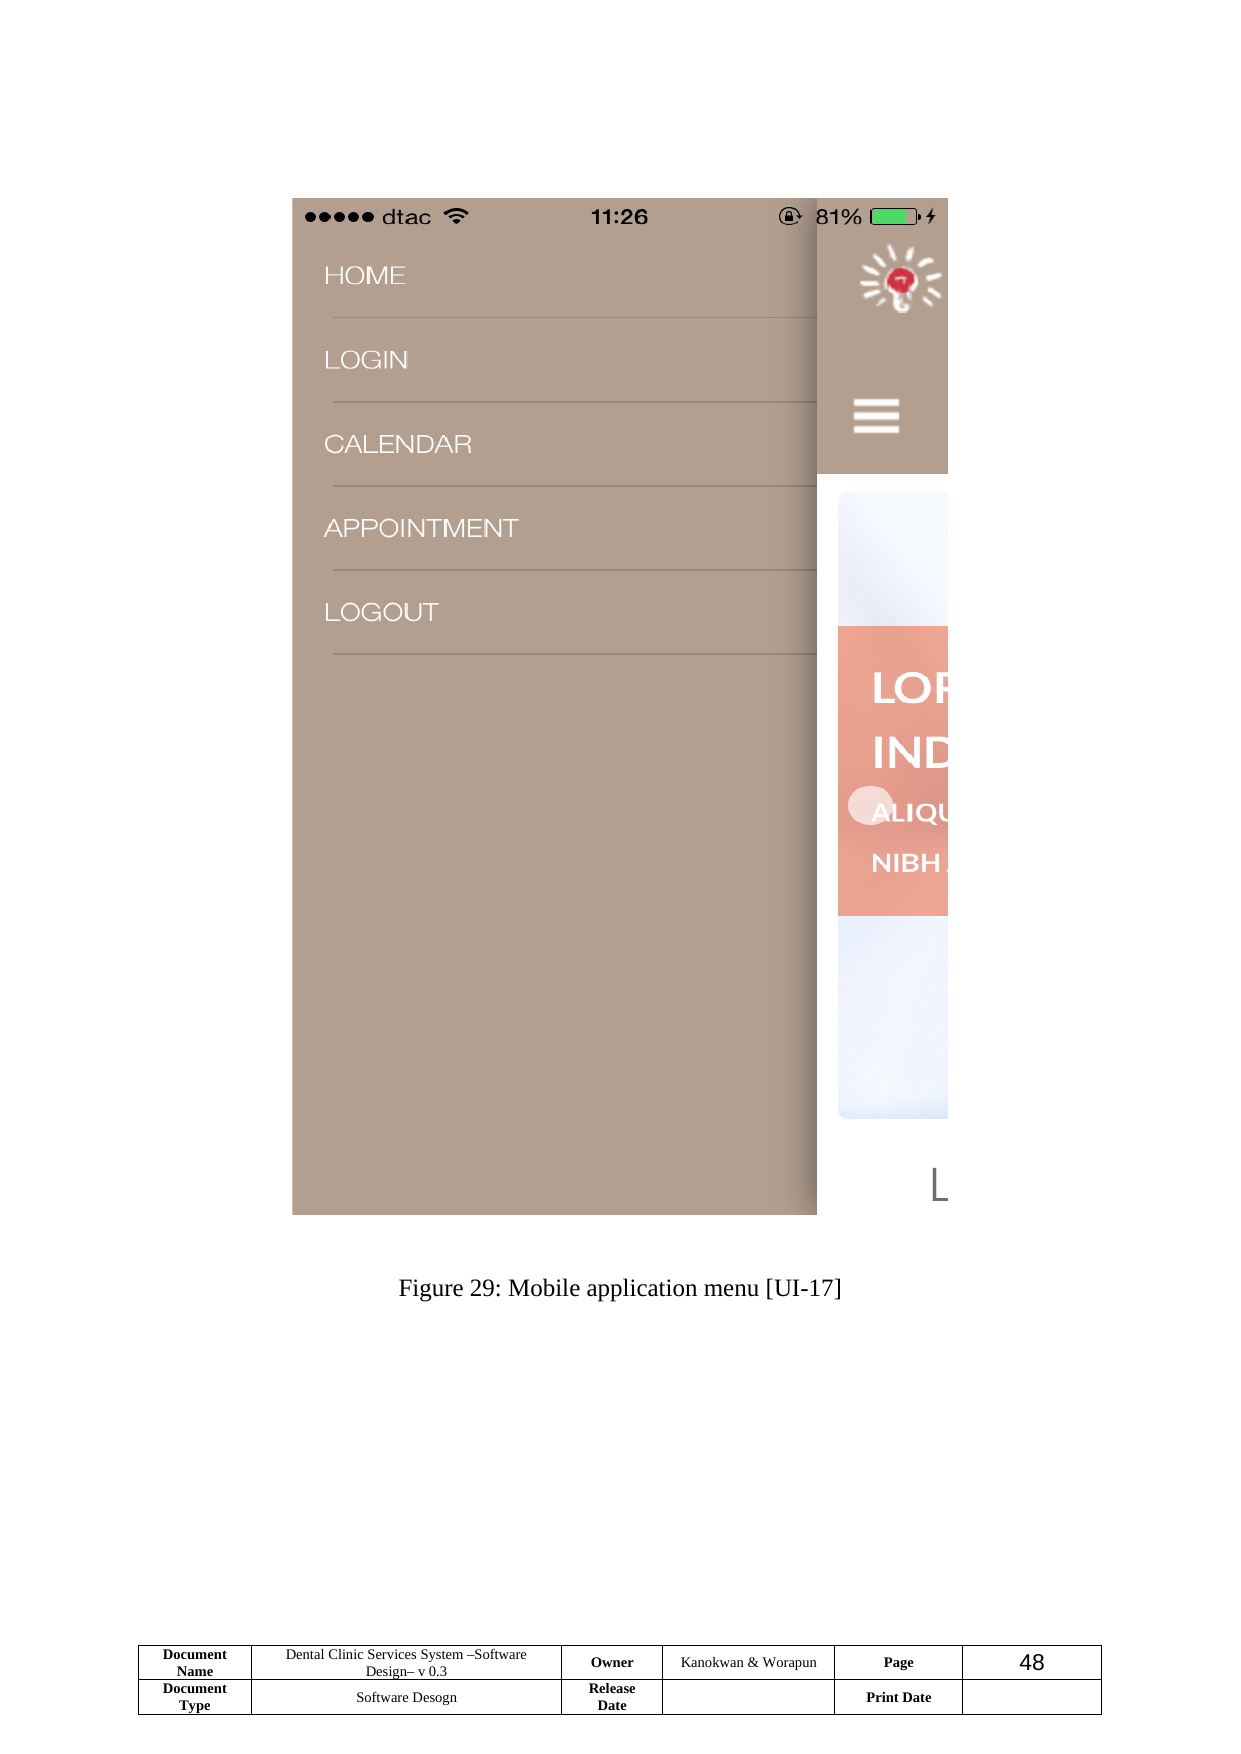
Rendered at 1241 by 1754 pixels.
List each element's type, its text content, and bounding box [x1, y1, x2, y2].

picture [292, 198, 948, 1215]
text Figure 29: Mobile application menu [UI-17] [150, 1273, 1090, 1301]
